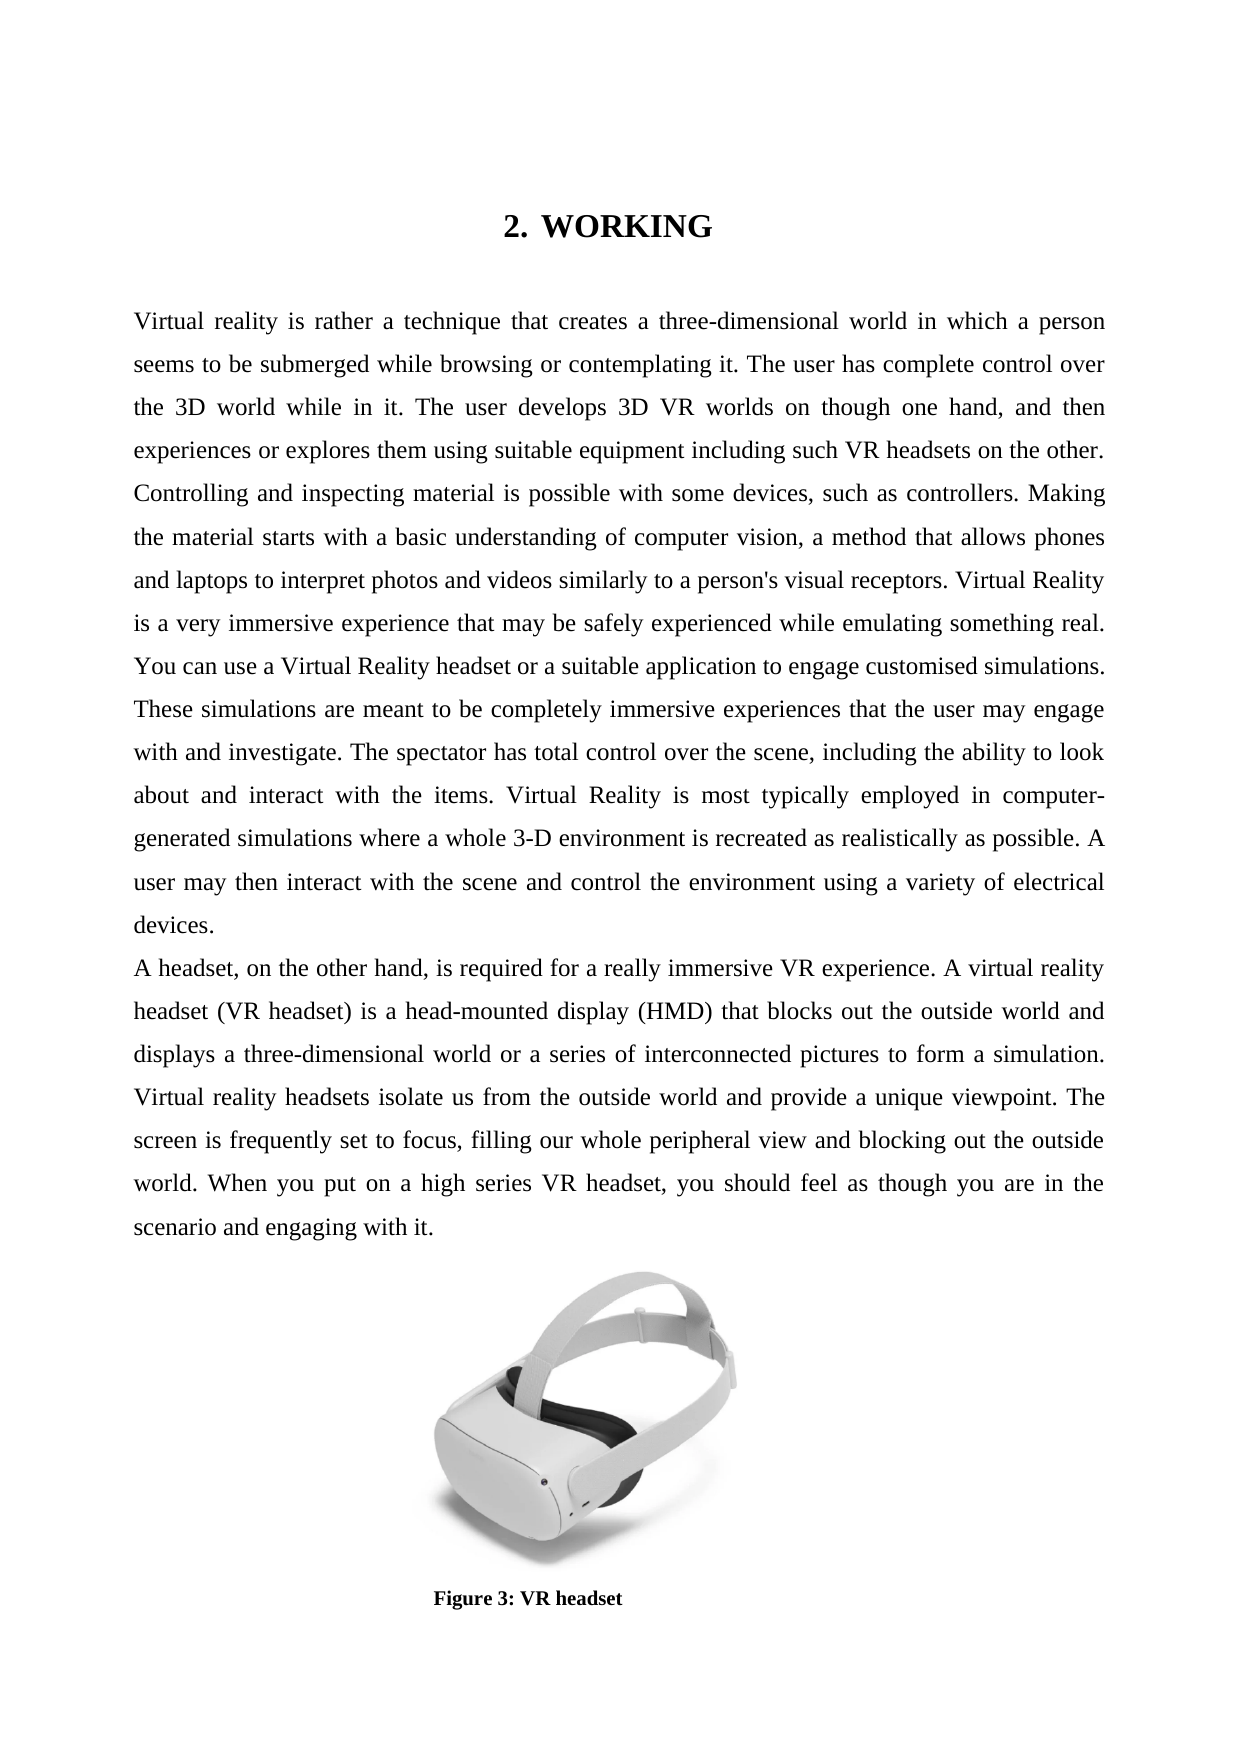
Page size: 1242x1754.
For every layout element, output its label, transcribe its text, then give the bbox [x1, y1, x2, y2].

text Virtual reality is rather a technique that creates a three-dimensional world in which a person seems to be submerged while browsing or contemplating it. The user has complete control over the 3D world while in it. The user develops 3D VR worlds on though one hand, and then experiences or explores them using suitable equipment including such VR headsets on the other. Controlling and inspecting material is possible with some devices, such as controllers. Making the material starts with a basic understanding of computer vision, a method that allows phones and laptops to interpret photos and videos similarly to a person's visual receptors. Virtual Reality is a very immersive experience that may be safely experienced while emulating something real. You can use a Virtual Reality headset or a suitable application to engage customised simulations. These simulations are meant to be completely immersive experiences that the user may engage with and investigate. The spectator has total control over the scene, including the ability to look about and interact with the items. Virtual Reality is most typically employed in computer-generated simulations where a whole 3-D environment is recreated as realistically as possible. A user may then interact with the scene and control the environment using a variety of electrical devices. [133, 306, 1106, 938]
text A headset, on the other hand, is required for a really immersive VR experience. A virtual reality headset (VR headset) is a head-mounted display (HMD) that blocks out the outside world and displays a three-dimensional world or a series of interconnected pictures to form a simulation. Virtual reality headsets isolate us from the outside world and provide a unique viewpoint. The screen is frequently set to focus, filling our whole peripheral view and blocking out the outside world. When you put on a high series VR headset, you should feel as though you are in the scenario and engaging with it. [133, 953, 1106, 1240]
text Figure 3: VR headset [358, 1586, 1106, 1610]
picture [283, 1254, 851, 1572]
subtitle WORKING [503, 206, 1106, 245]
